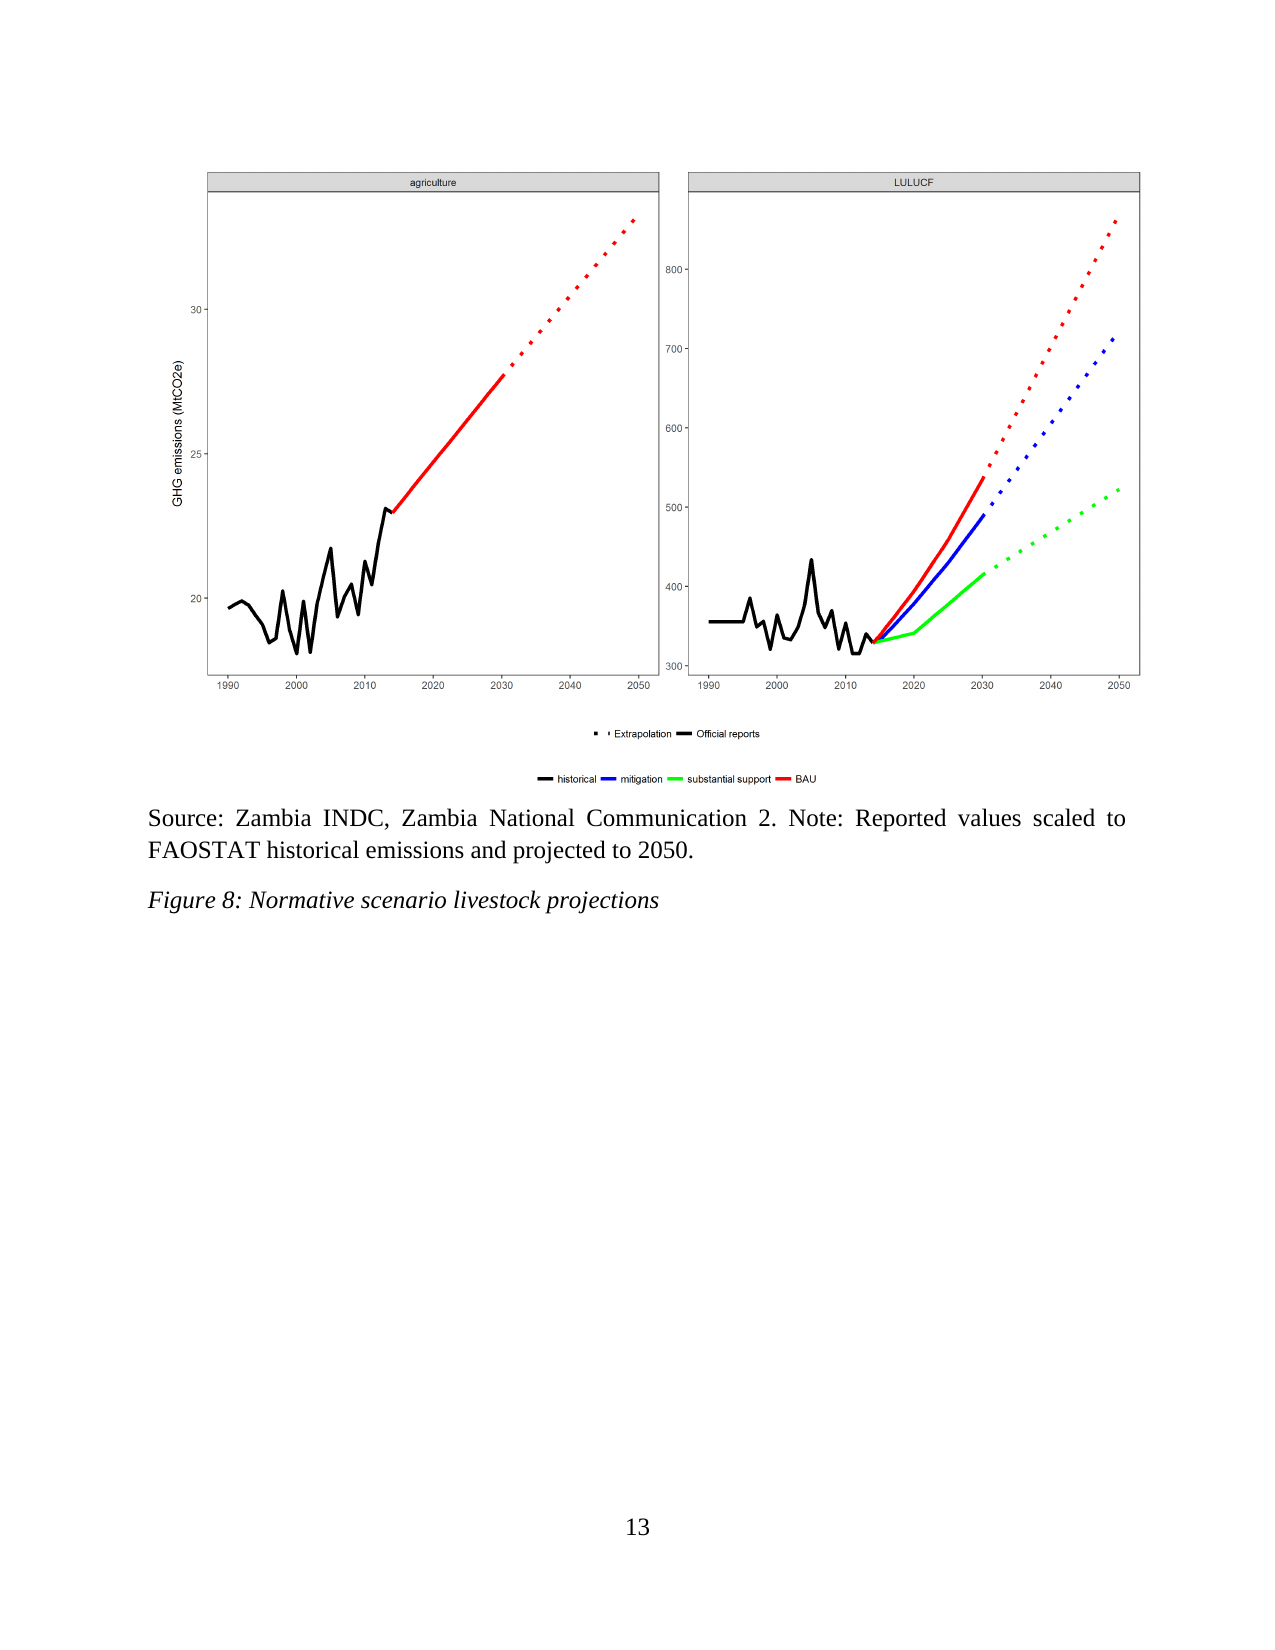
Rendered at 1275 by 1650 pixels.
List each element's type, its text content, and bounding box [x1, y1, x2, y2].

text Figure 8: Normative scenario livestock projections [148, 885, 1127, 914]
picture [166, 147, 1146, 801]
